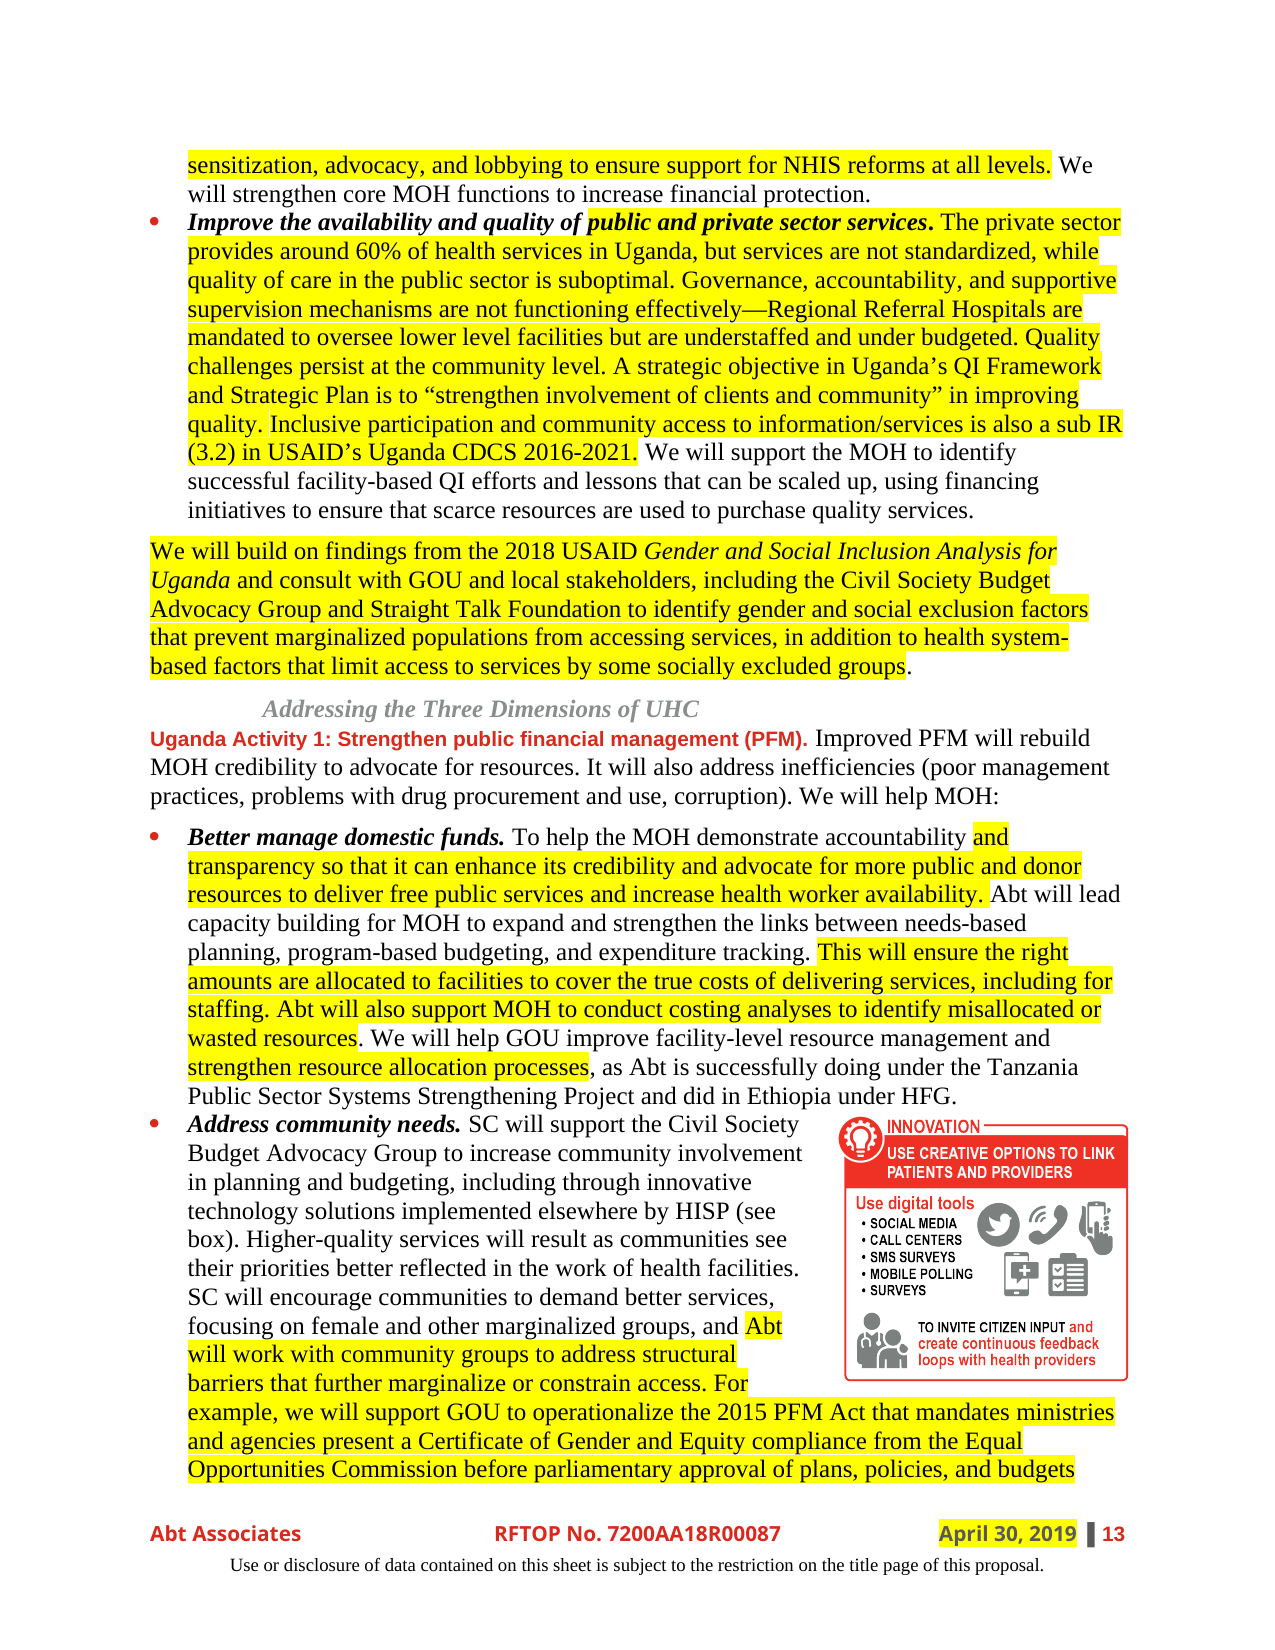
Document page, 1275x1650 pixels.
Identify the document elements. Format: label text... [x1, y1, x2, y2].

text Address community needs. SC will support the Civil Society Budget Advocacy Group to increase community involvement in planning and budgeting, including through innovative technology solutions implemented elsewhere by HISP (see box). Higher-quality services will result as communities see their priorities better reflected in the work of health facilities. SC will encourage communities to demand better services, focusing on female and other marginalized groups, and Abt will work with community groups to address structural barriers that further marginalize or constrain access. For example, we will support GOU to operationalize the 2015 PFM Act that mandates ministries and agencies present a Certificate of Gender and Equity compliance from the Equal Opportunities Commission before parliamentary approval of plans, policies, and budgets [150, 1109, 1125, 1483]
list We will build on findings from the 2018 USAID Gender and Social Inclusion Analysis for Uganda and consult with GOU and local stakeholders, including the Civil Society Budget Advocacy Group and Straight Talk Foundation to identify gender and social exclusion factors that prevent marginalized populations from accessing services, in addition to health system-based factors that limit access to services by some socially excluded groups. [150, 536, 1125, 680]
subtitle Addressing the Three Dimensions of UHC [150, 694, 1125, 723]
picture [832, 1109, 1130, 1388]
text Improve the availability and quality of public and private sector services. The private sector provides around 60% of health services in Uganda, but services are not standardized, while quality of care in the public sector is suboptimal. Governance, accountability, and supportive supervision mechanisms are not functioning effectively—Regional Referral Hospitals are mandated to oversee lower level facilities but are understaffed and under budgeted. Quality challenges persist at the community level. A strategic objective in Uganda’s QI Framework and Strategic Plan is to “strengthen involvement of clients and community” in improving quality. Inclusive participation and community access to information/services is also a sub IR (3.2) in USAID’s Uganda CDCS 2016-2021. We will support the MOH to identify successful facility-based QI efforts and lessons that can be scaled up, using financing initiatives to ensure that scarce resources are used to purchase quality services. [150, 207, 1125, 524]
text Uganda Activity 1: Strengthen public financial management (PFM). Improved PFM will rebuild MOH credibility to advocate for resources. It will also address inefficiencies (poor management practices, problems with drug procurement and use, corruption). We will help MOH: [150, 723, 1125, 809]
text Better manage domestic funds. To help the MOH demonstrate accountability and transparency so that it can enhance its credibility and advocate for more public and donor resources to deliver free public services and increase health worker availability. Abt will lead capacity building for MOH to expand and strengthen the links between needs-based planning, program-based budgeting, and expenditure tracking. This will ensure the right amounts are allocated to facilities to cover the true costs of delivering services, including for staffing. Abt will also support MOH to conduct costing analyses to identify misallocated or wasted resources. We will help GOU improve facility-level resource management and strengthen resource allocation processes, as Abt is successfully doing under the Tanzania Public Sector Systems Strengthening Project and did in Ethiopia under HFG. [150, 822, 1125, 1109]
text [150, 150, 1125, 207]
